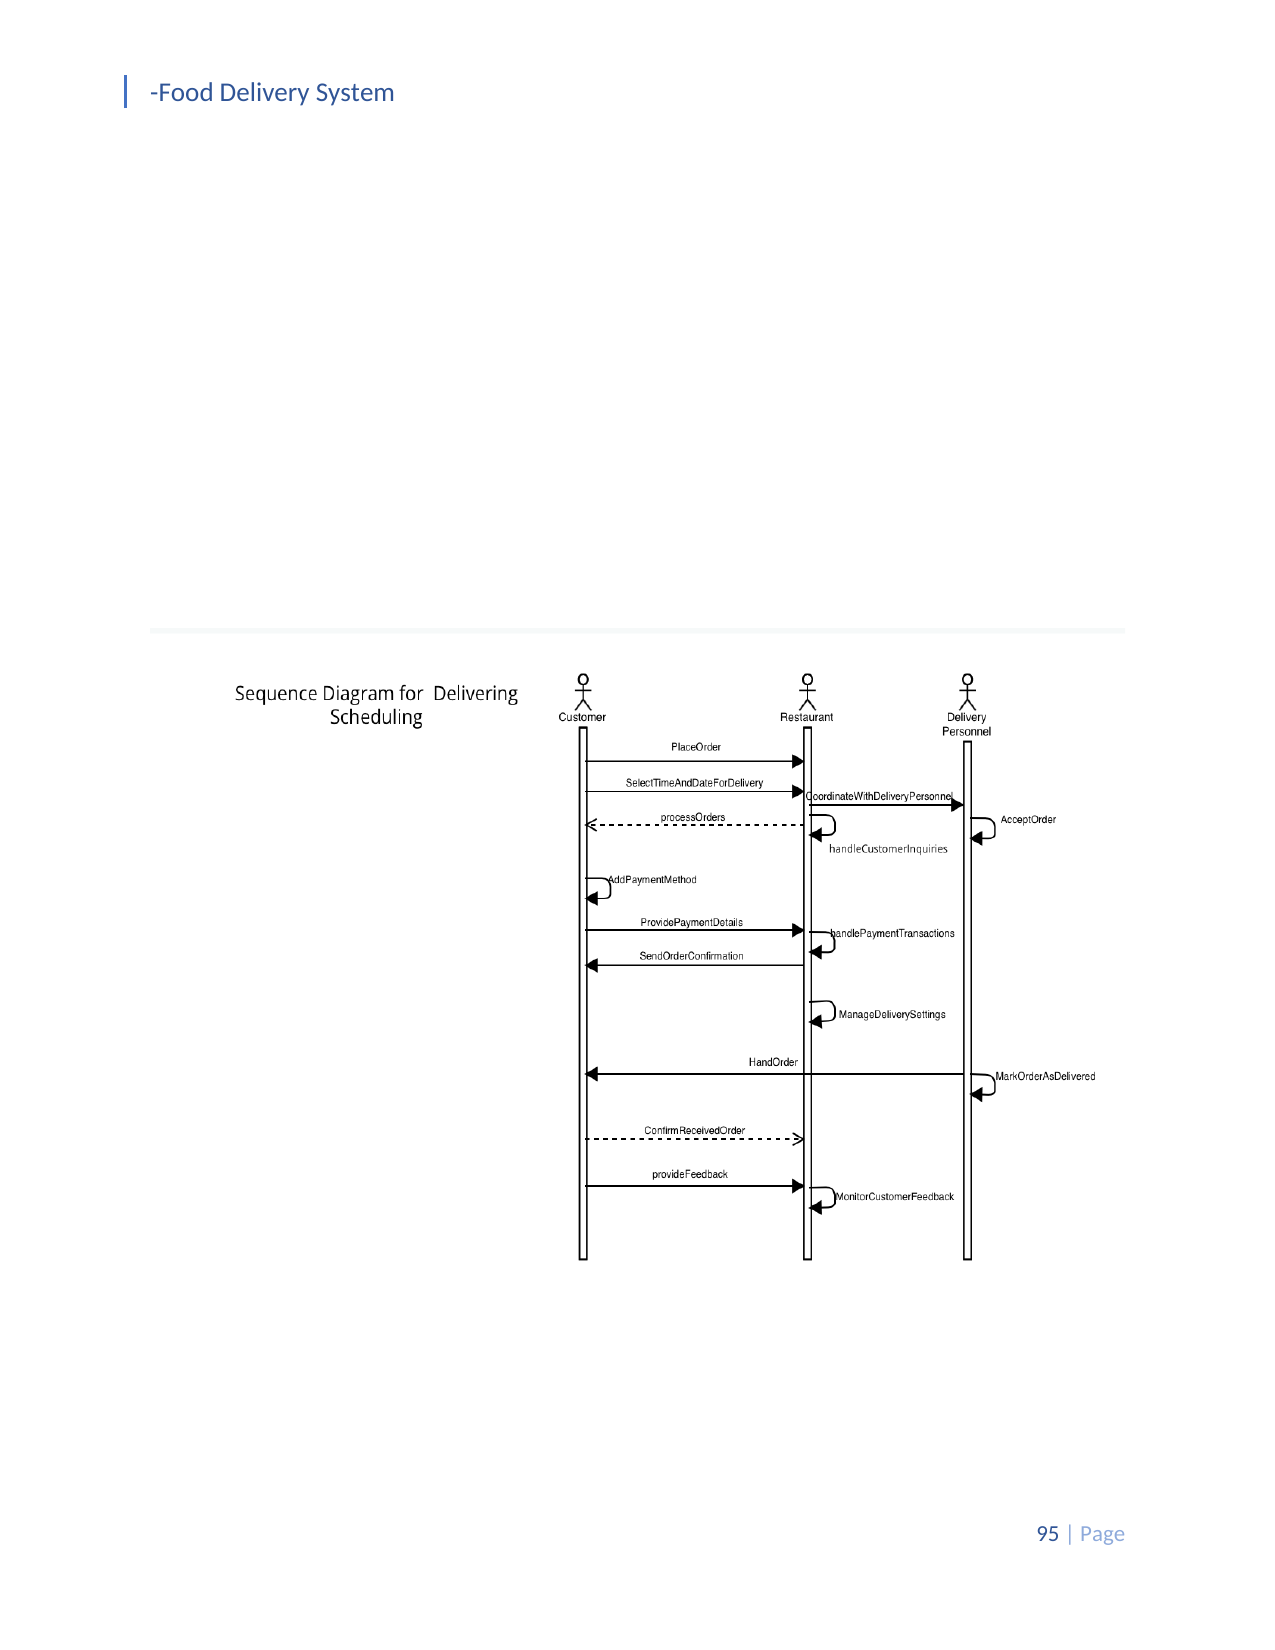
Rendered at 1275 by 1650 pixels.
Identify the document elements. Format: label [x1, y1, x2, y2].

picture [150, 628, 1125, 1444]
